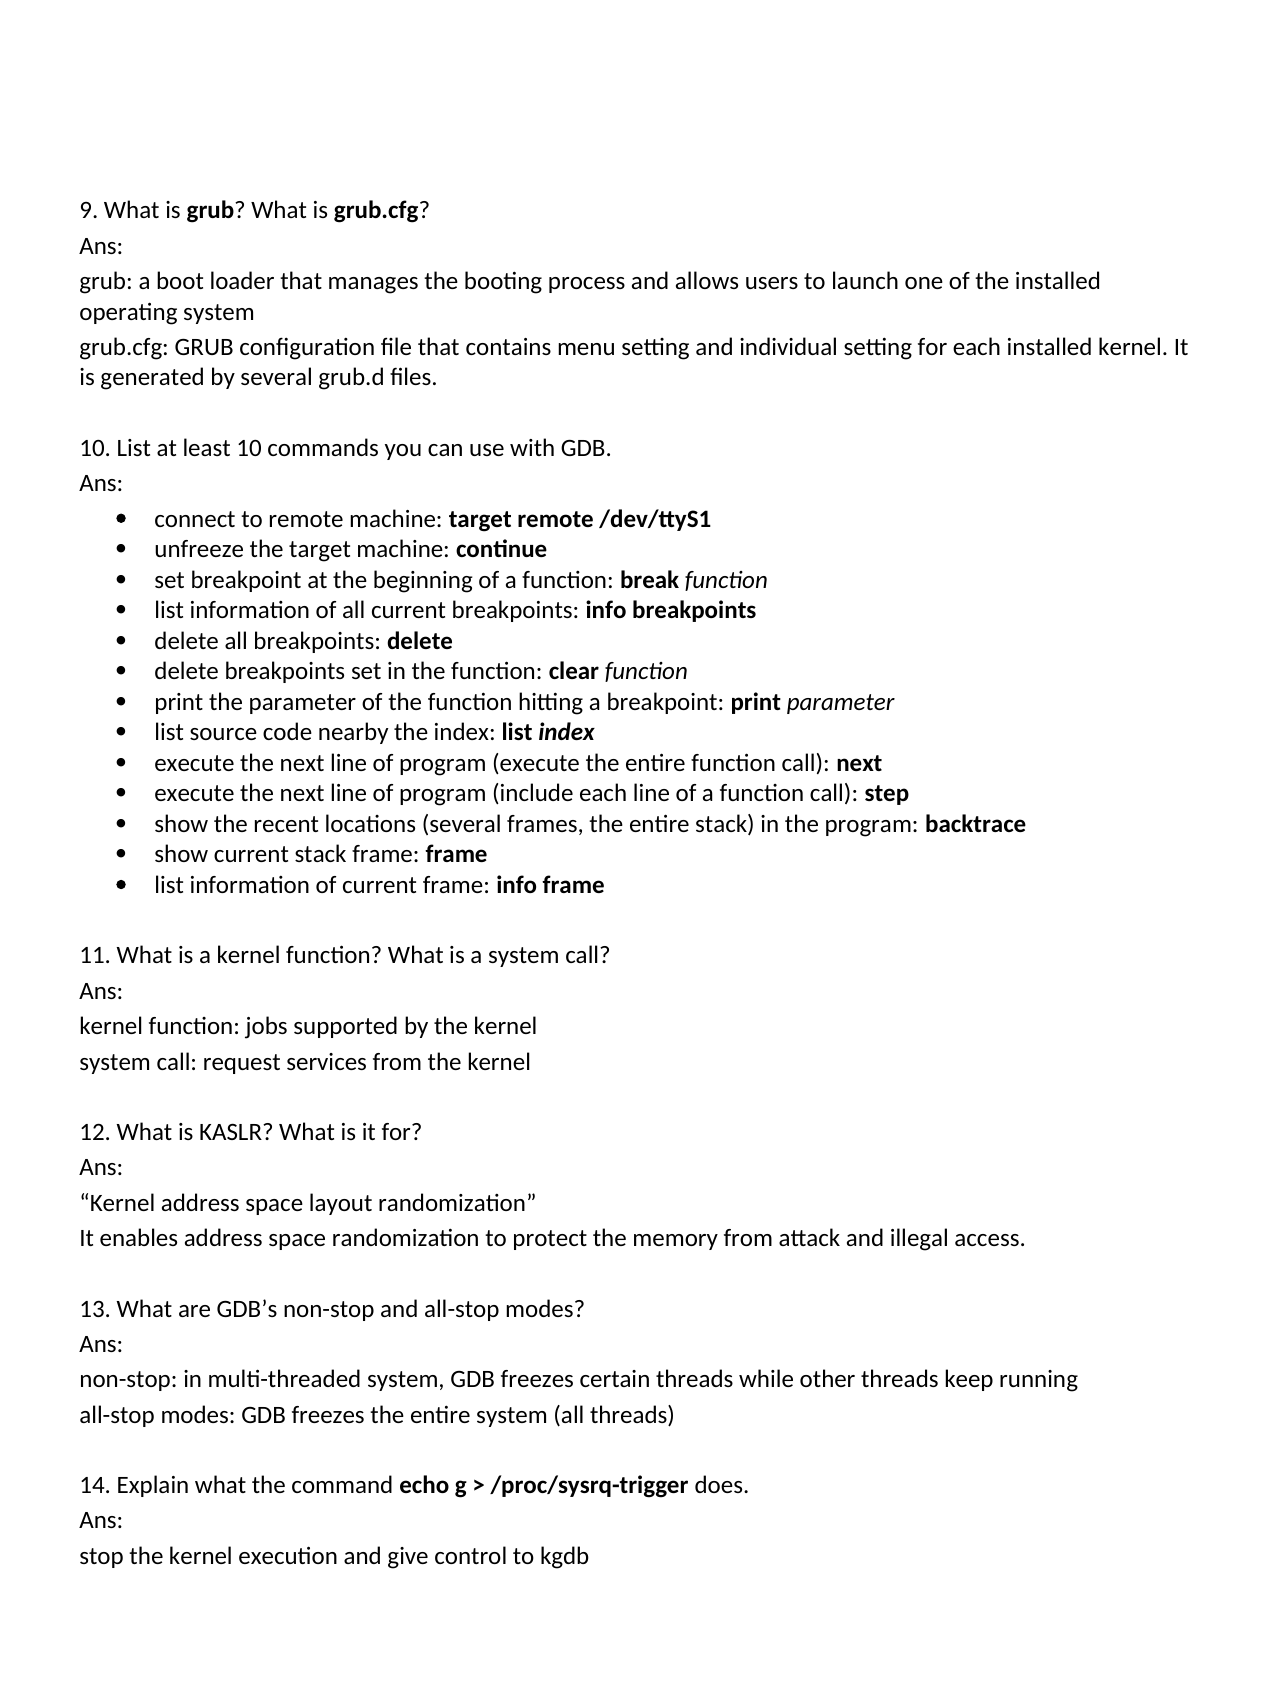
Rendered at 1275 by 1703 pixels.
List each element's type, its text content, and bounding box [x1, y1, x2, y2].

list show current stack frame: frame [117, 838, 1199, 869]
text It enables address space randomization to protect the memory from attack and illegal access. [79, 1222, 1199, 1253]
text Ans: [79, 230, 1199, 260]
list show the recent locations (several frames, the entire stack) in the program: backtrace [117, 808, 1199, 838]
text stop the kernel execution and give control to kgdb [79, 1540, 1199, 1571]
list list information of current frame: info frame [117, 869, 1199, 899]
list list information of all current breakpoints: info breakpoints [117, 594, 1199, 625]
text 12. What is KASLR? What is it for? [79, 1116, 1199, 1147]
list print the parameter of the function hitting a breakpoint: print parameter [117, 686, 1199, 716]
text 10. List at least 10 commands you can use with GDB. [79, 432, 1199, 463]
list delete all breakpoints: delete [117, 625, 1199, 655]
text 11. What is a kernel function? What is a system call? [79, 940, 1199, 970]
text “Kernel address space layout randomization” [79, 1187, 1199, 1217]
text 9. What is grub? What is grub.cfg? [79, 194, 1199, 225]
text Ans: [79, 1152, 1199, 1182]
text Ans: [79, 467, 1199, 498]
list execute the next line of program (execute the entire function call): next [117, 747, 1199, 777]
list connect to remote machine: target remote /dev/ttyS1 [117, 503, 1199, 533]
text 13. What are GDB’s non-stop and all-stop modes? [79, 1293, 1199, 1323]
text all-stop modes: GDB freezes the entire system (all threads) [79, 1399, 1199, 1429]
list delete breakpoints set in the function: clear function [117, 655, 1199, 686]
text 14. Explain what the command echo g > /proc/sysrq-trigger does. [79, 1469, 1199, 1500]
list execute the next line of program (include each line of a function call): step [117, 777, 1199, 808]
list set breakpoint at the beginning of a function: break function [117, 564, 1199, 594]
text Ans: [79, 1505, 1199, 1535]
text Ans: [79, 975, 1199, 1006]
list unfreeze the target machine: continue [117, 533, 1199, 564]
text grub.cfg: GRUB configuration file that contains menu setting and individual setting for each installed kernel. It is generated by several grub.d files. [79, 331, 1199, 392]
text Ans: [79, 1328, 1199, 1359]
text system call: request services from the kernel [79, 1046, 1199, 1076]
text kernel function: jobs supported by the kernel [79, 1010, 1199, 1041]
text grub: a boot loader that manages the booting process and allows users to launch one of the installed operating system [79, 265, 1199, 326]
list list source code nearby the index: list index [117, 716, 1199, 747]
text non-stop: in multi-threaded system, GDB freezes certain threads while other threads keep running [79, 1363, 1199, 1394]
